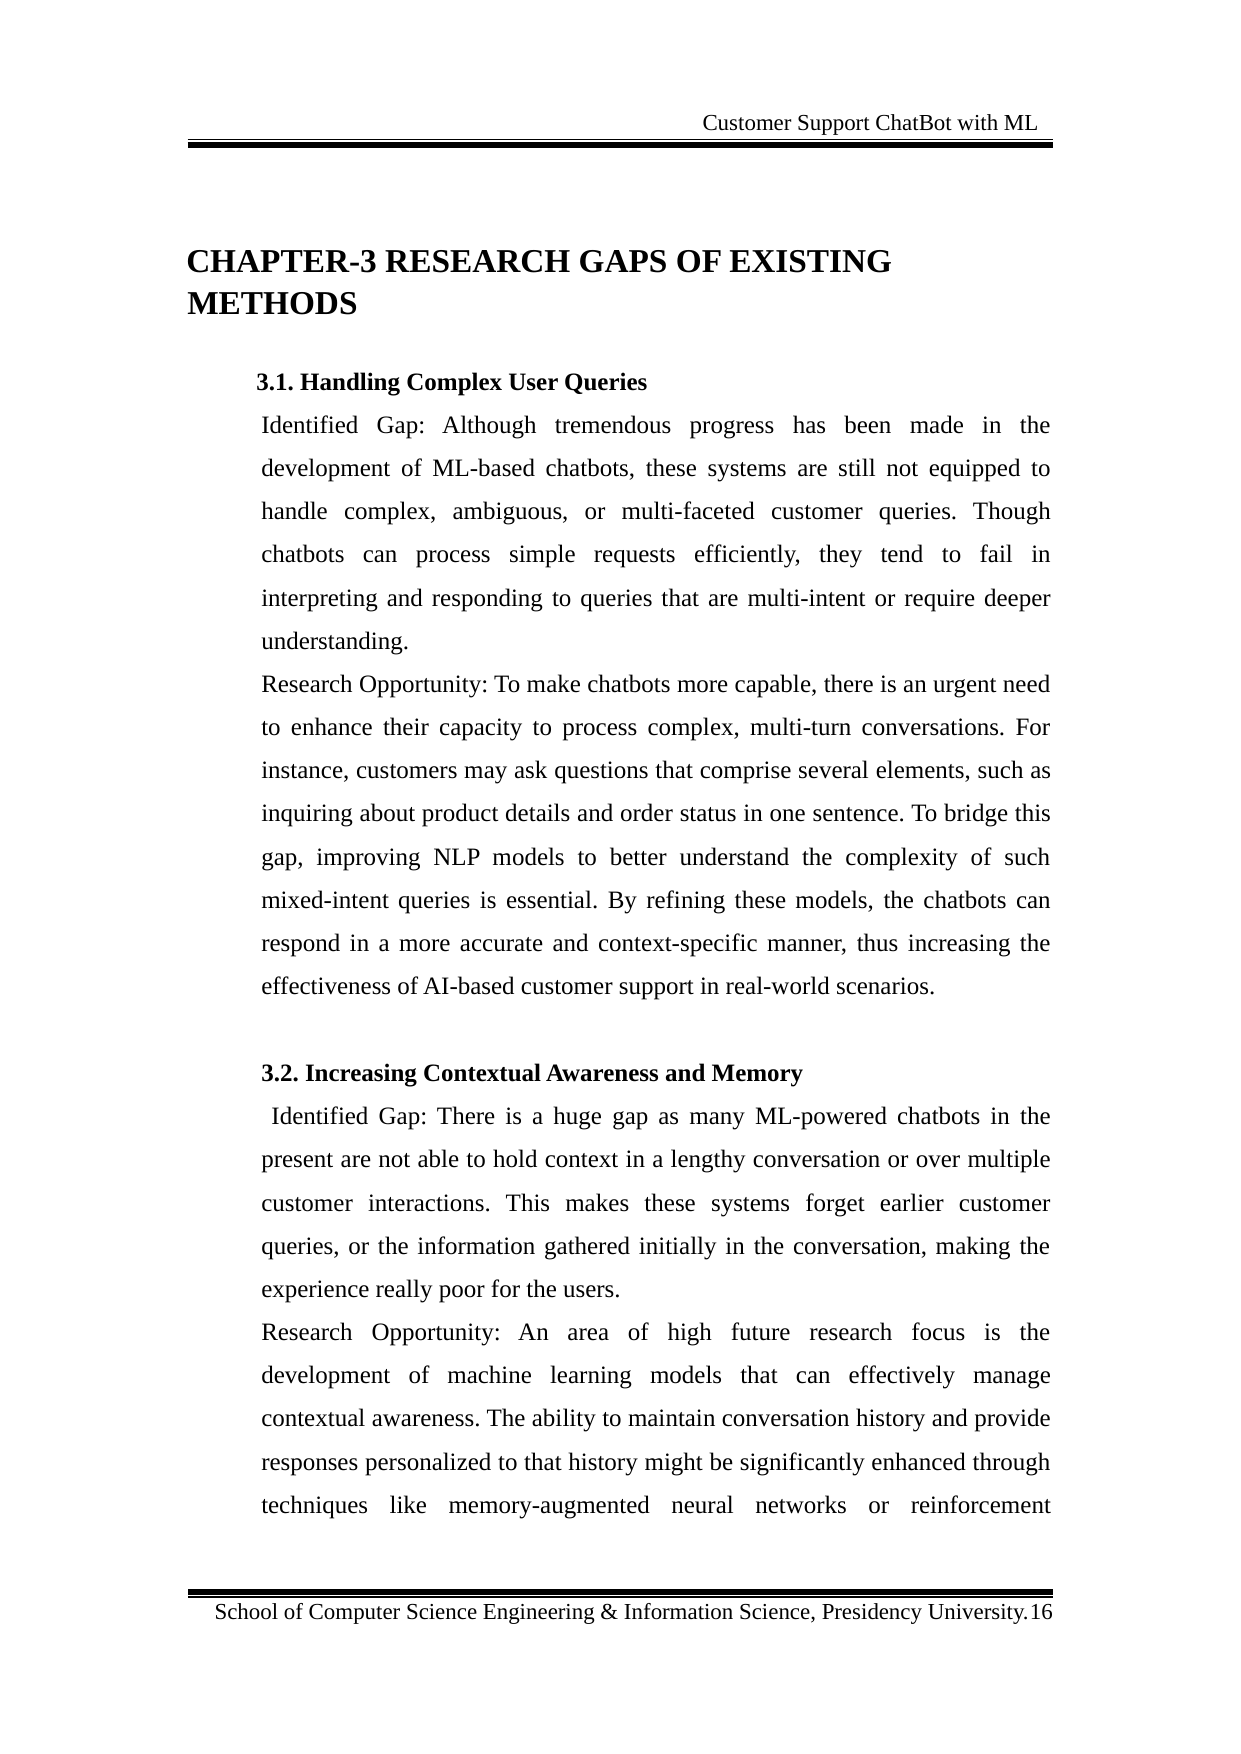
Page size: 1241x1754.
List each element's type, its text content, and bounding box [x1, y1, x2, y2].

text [261, 1317, 1051, 1518]
text 3.1. Handling Complex User Queries [187, 367, 1051, 395]
text Research Opportunity: To make chatbots more capable, there is an urgent need to enhance their capacity to process complex, multi-turn conversations. For instance, customers may ask questions that comprise several elements, such as inquiring about product details and order status in one sentence. To bridge this gap, improving NLP models to better understand the complexity of such mixed-intent queries is essential. By refining these models, the chatbots can respond in a more accurate and context-specific manner, thus increasing the effectiveness of AI-based customer support in real-world scenarios. [261, 669, 1051, 1000]
text 3.2. Increasing Contextual Awareness and Memory [261, 1058, 1051, 1087]
text Identified Gap: There is a huge gap as many ML-powered chatbots in the present are not able to hold context in a lengthy conversation or over multiple customer interactions. This makes these systems forget earlier customer queries, or the information gathered initially in the conversation, making the experience really poor for the users. [261, 1101, 1051, 1303]
subtitle CHAPTER-3 RESEARCH GAPS OF EXISTING METHODS [186, 242, 964, 322]
text Identified Gap: Although tremendous progress has been made in the development of ML-based chatbots, these systems are still not equipped to handle complex, ambiguous, or multi-faceted customer queries. Though chatbots can process simple requests efficiently, they tend to fail in interpreting and responding to queries that are multi-intent or require deeper understanding. [261, 410, 1051, 654]
